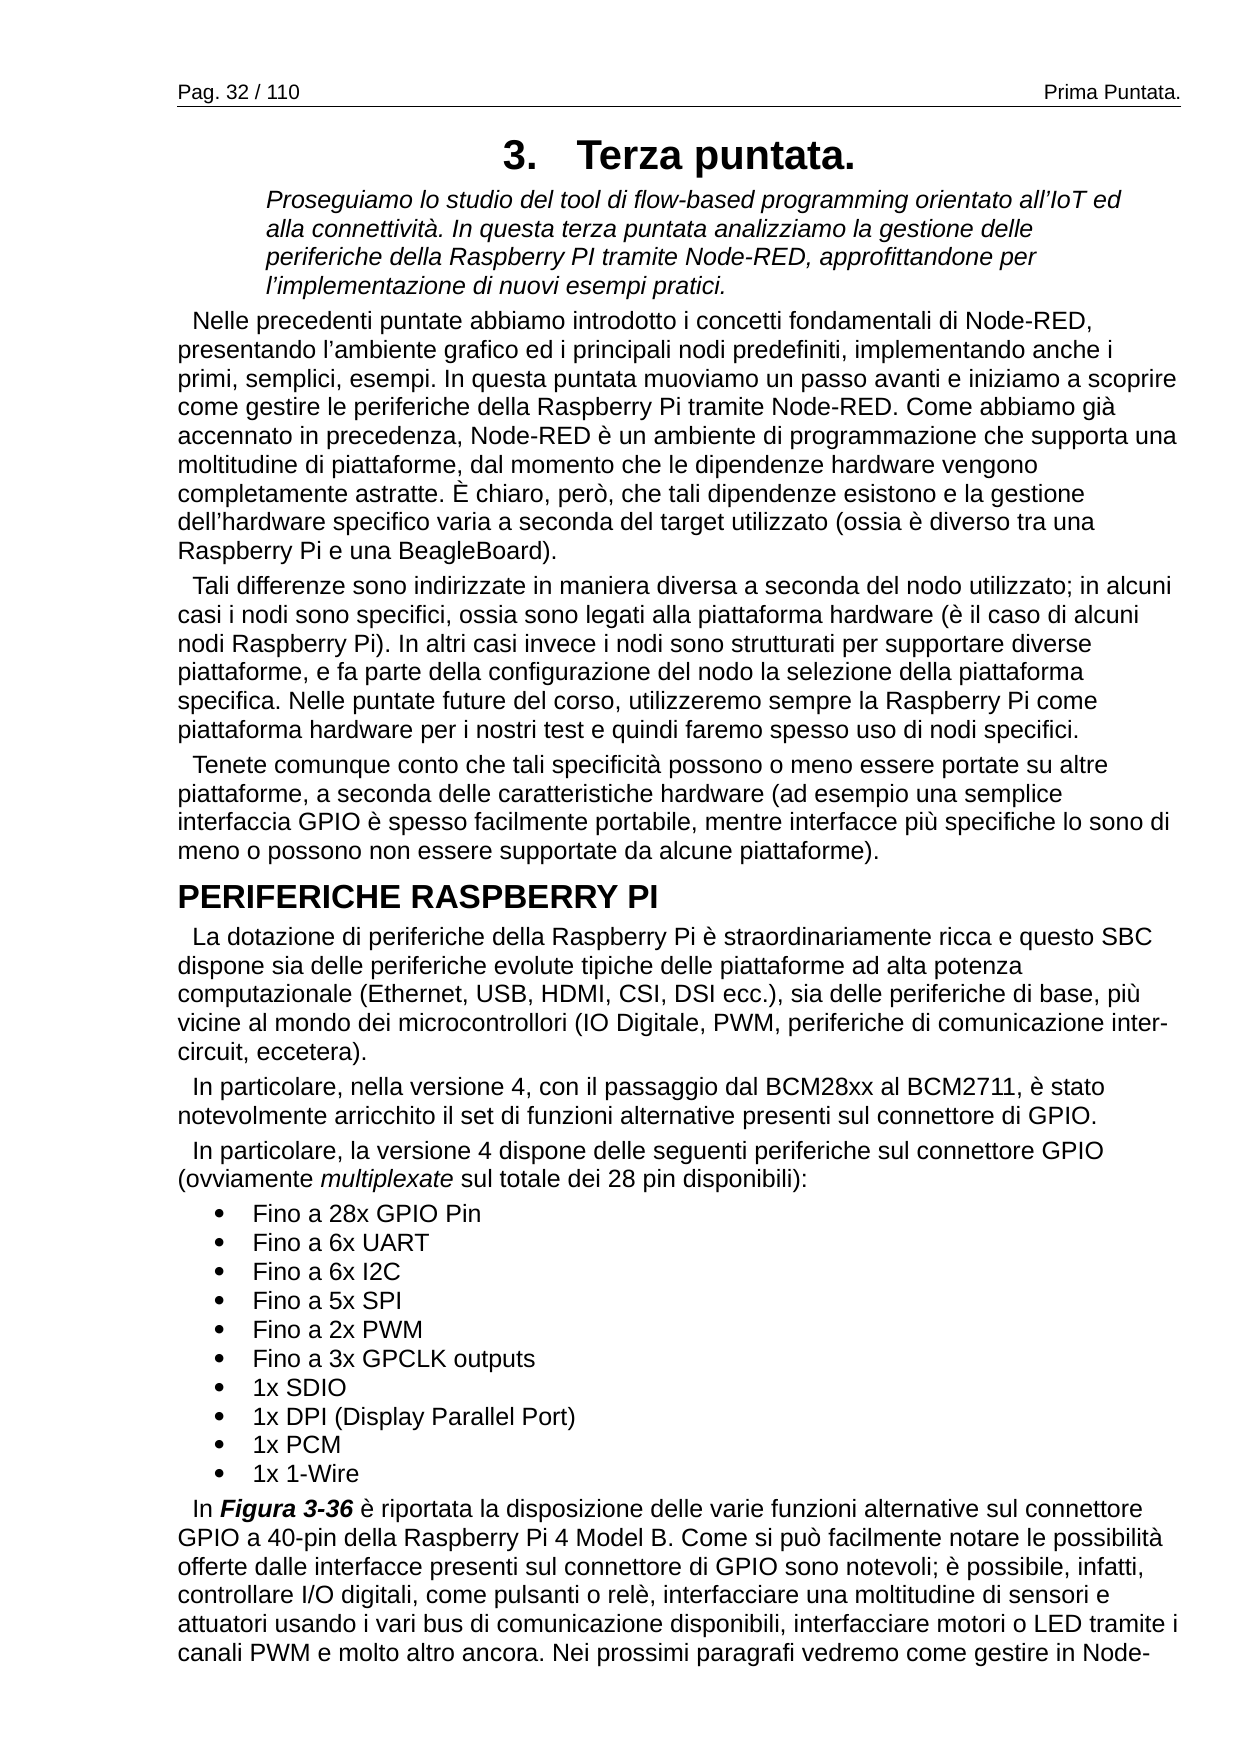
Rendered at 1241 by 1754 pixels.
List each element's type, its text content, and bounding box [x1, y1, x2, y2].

text Tali differenze sono indirizzate in maniera diversa a seconda del nodo utilizzato; in alcuni casi i nodi sono specifici, ossia sono legati alla piattaforma hardware (è il caso di alcuni nodi Raspberry Pi). In altri casi invece i nodi sono strutturati per supportare diverse piattaforme, e fa parte della configurazione del nodo la selezione della piattaforma specifica. Nelle puntate future del corso, utilizzeremo sempre la Raspberry Pi come piattaforma hardware per i nostri test e quindi faremo spesso uso di nodi specifici. [177, 571, 1181, 743]
text In particolare, nella versione 4, con il passaggio dal BCM28xx al BCM2711, è stato notevolmente arricchito il set di funzioni alternative presenti sul connettore di GPIO. [177, 1072, 1181, 1129]
list Fino a 2x PWM [215, 1315, 1181, 1344]
text La dotazione di periferiche della Raspberry Pi è straordinariamente ricca e questo SBC dispone sia delle periferiche evolute tipiche delle piattaforme ad alta potenza computazionale (Ethernet, USB, HDMI, CSI, DSI ecc.), sia delle periferiche di base, più vicine al mondo dei microcontrollori (IO Digitale, PWM, periferiche di comunicazione inter-circuit, eccetera). [177, 922, 1181, 1066]
list 1x 1-Wire [215, 1459, 1181, 1488]
text Nelle precedenti puntate abbiamo introdotto i concetti fondamentali di Node-RED, presentando l’ambiente grafico ed i principali nodi predefiniti, implementando anche i primi, semplici, esempi. In questa puntata muoviamo un passo avanti e iniziamo a scoprire come gestire le periferiche della Raspberry Pi tramite Node-RED. Come abbiamo già accennato in precedenza, Node-RED è un ambiente di programmazione che supporta una moltitudine di piattaforme, dal momento che le dipendenze hardware vengono completamente astratte. È chiaro, però, che tali dipendenze esistono e la gestione dell’hardware specifico varia a seconda del target utilizzato (ossia è diverso tra una Raspberry Pi e una BeagleBoard). [177, 306, 1181, 565]
subtitle PERIFERICHE RASPBERRY PI [177, 877, 1181, 916]
text Proseguiamo lo studio del tool di flow-based programming orientato all’IoT ed alla connettività. In questa terza puntata analizziamo la gestione delle periferiche della Raspberry PI tramite Node-RED, approfittandone per l’implementazione di nuovi esempi pratici. [266, 185, 1152, 300]
list Fino a 5x SPI [215, 1286, 1181, 1315]
list Fino a 6x I2C [215, 1257, 1181, 1286]
list Fino a 28x GPIO Pin [215, 1199, 1181, 1228]
text Tenete comunque conto che tali specificità possono o meno essere portate su altre piattaforme, a seconda delle caratteristiche hardware (ad esempio una semplice interfaccia GPIO è spesso facilmente portabile, mentre interfacce più specifiche lo sono di meno o possono non essere supportate da alcune piattaforme). [177, 750, 1181, 865]
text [177, 1494, 1181, 1667]
text In particolare, la versione 4 dispone delle seguenti periferiche sul connettore GPIO (ovviamente multiplexate sul totale dei 28 pin disponibili): [177, 1136, 1181, 1193]
list Fino a 3x GPCLK outputs [215, 1344, 1181, 1373]
list 1x SDIO [215, 1373, 1181, 1401]
list 1x DPI (Display Parallel Port) [215, 1401, 1181, 1430]
subtitle Terza puntata. [177, 131, 1181, 178]
list Fino a 6x UART [215, 1228, 1181, 1257]
list 1x PCM [215, 1430, 1181, 1459]
